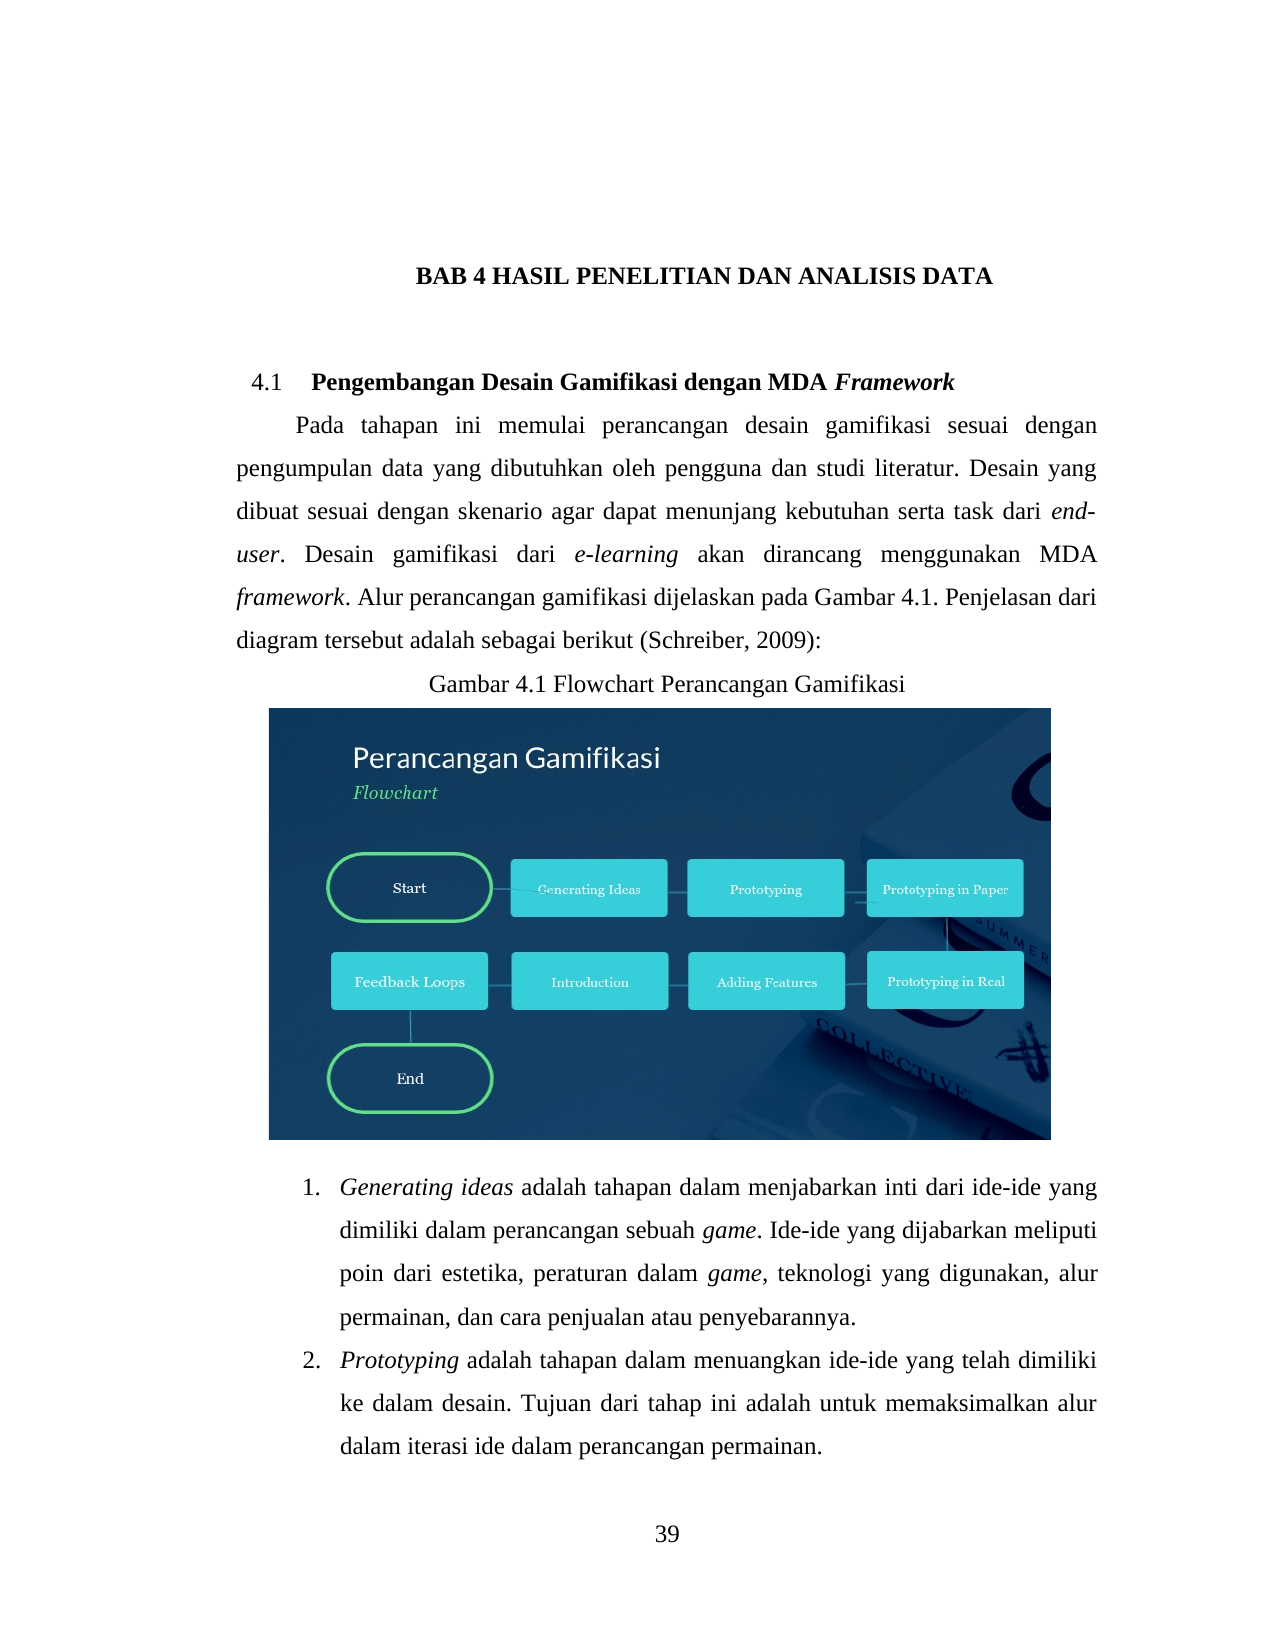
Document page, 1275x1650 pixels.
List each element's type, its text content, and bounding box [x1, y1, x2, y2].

subtitle BAB 4 HASIL PENELITIAN DAN ANALISIS DATA [236, 261, 1098, 290]
subtitle Pengembangan Desain Gamifikasi dengan MDA Framework [251, 367, 1098, 396]
list Prototyping adalah tahapan dalam menuangkan ide-ide yang telah dimiliki ke dalam desain. Tujuan dari tahap ini adalah untuk memaksimalkan alur dalam iterasi ide dalam perancangan permainan. [302, 1345, 1098, 1460]
text Pada tahapan ini memulai perancangan desain gamifikasi sesuai dengan pengumpulan data yang dibutuhkan oleh pengguna dan studi literatur. Desain yang dibuat sesuai dengan skenario agar dapat menunjang kebutuhan serta task dari end-user. Desain gamifikasi dari e-learning akan dirancang menggunakan MDA framework. Alur perancangan gamifikasi dijelaskan pada Gambar 4.1. Penjelasan dari diagram tersebut adalah sebagai berikut : [236, 410, 1098, 654]
list Generating ideas adalah tahapan dalam menjabarkan inti dari ide-ide yang dimiliki dalam perancangan sebuah game. Ide-ide yang dijabarkan meliputi poin dari estetika, peraturan dalam game, teknologi yang digunakan, alur permainan, dan cara penjualan atau penyebarannya. [302, 1172, 1098, 1330]
picture [268, 708, 1051, 1140]
